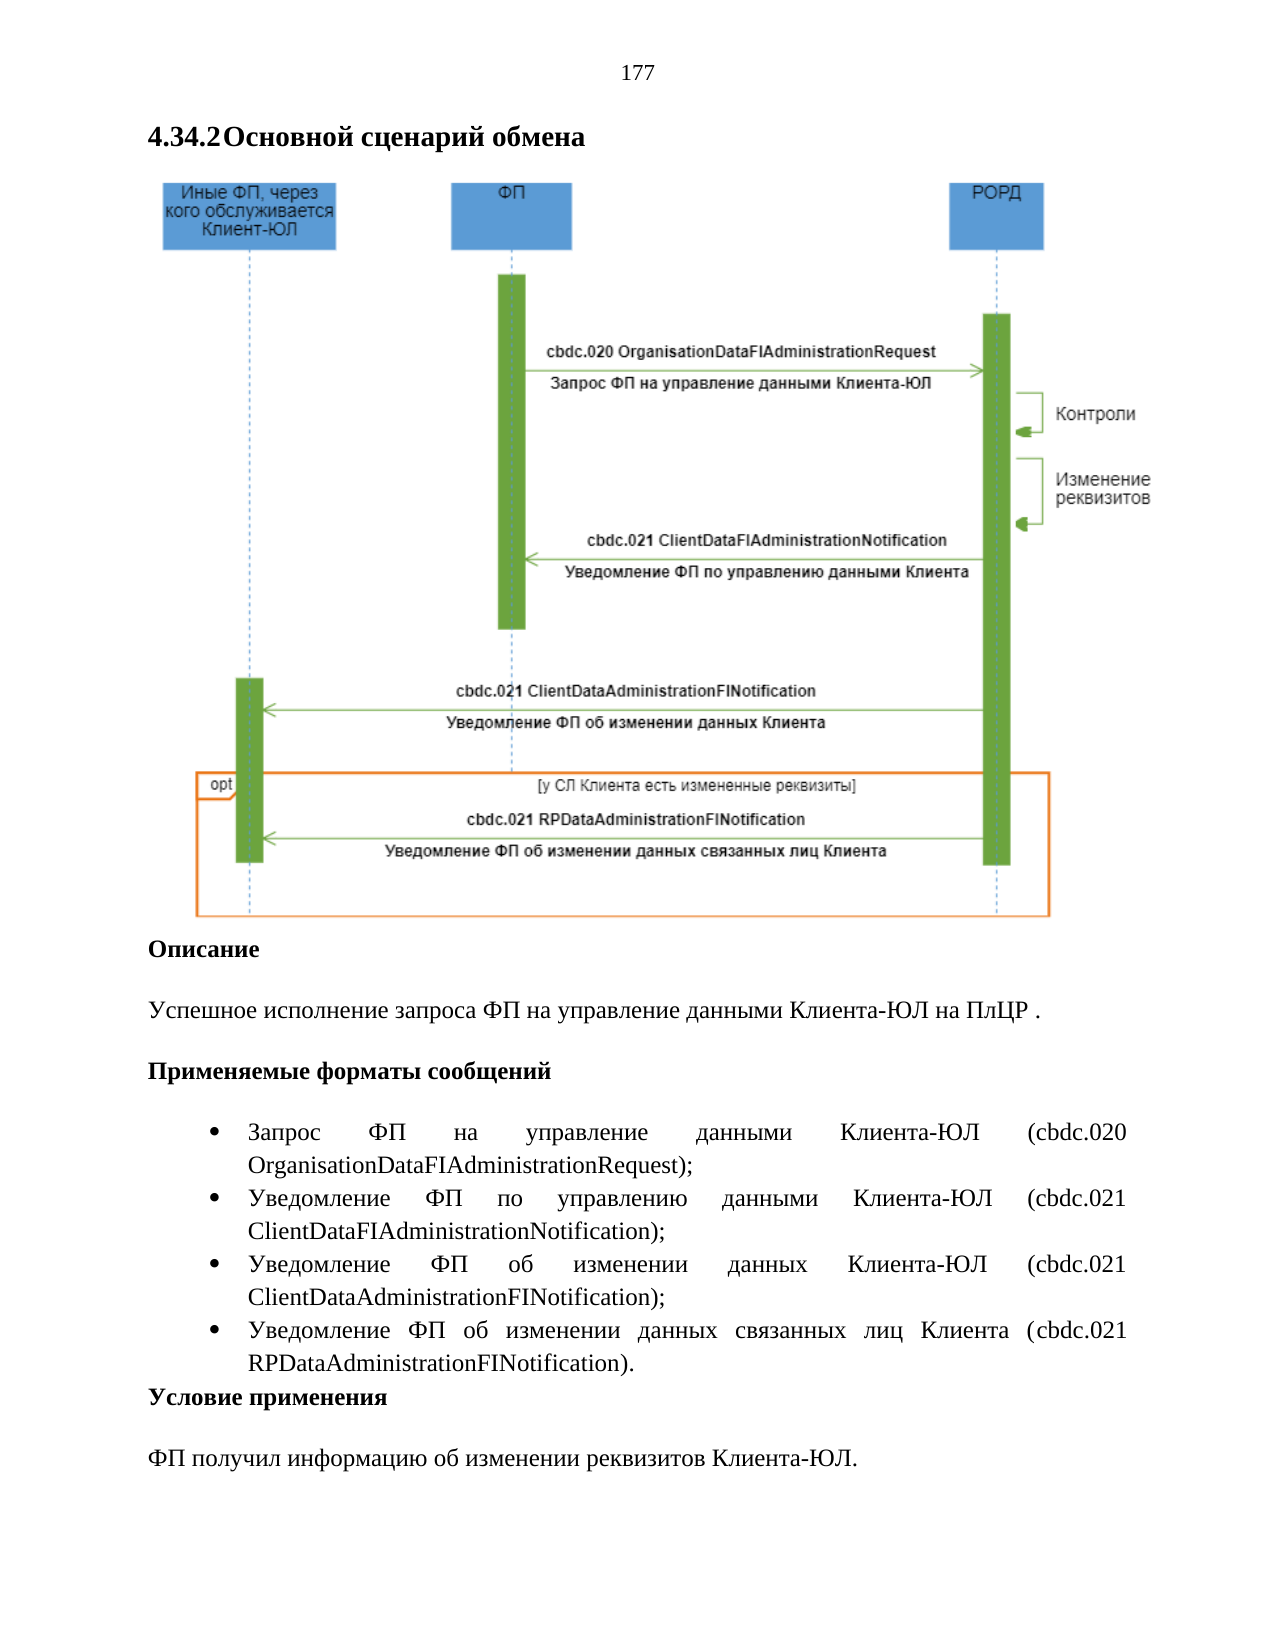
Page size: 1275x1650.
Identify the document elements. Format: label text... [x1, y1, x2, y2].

list Запрос ФП на управление данными Клиента-ЮЛ (cbdc.020 OrganisationDataFIAdministrationRequest); [210, 1117, 1127, 1179]
list Уведомление ФП по управлению данными Клиента-ЮЛ (cbdc.021 ClientDataFIAdministrationNotification); [210, 1183, 1127, 1245]
subtitle Основной сценарий обмена [148, 119, 1127, 153]
text Успешное исполнение запроса ФП на управление данными Клиента-ЮЛ на ПлЦР . [148, 995, 1127, 1024]
text Описание [148, 934, 1127, 963]
list Уведомление ФП об изменении данных связанных лиц Клиента (cbdc.021 RPDataAdministrationFINotification). [210, 1316, 1127, 1377]
text ФП получил информацию об изменении реквизитов Клиента-ЮЛ. [148, 1443, 1127, 1471]
text Условие применения [148, 1382, 1127, 1410]
text Применяемые форматы сообщений [148, 1056, 1127, 1085]
picture [147, 170, 1168, 930]
list Уведомление ФП об изменении данных Клиента-ЮЛ (cbdc.021 ClientDataAdministrationFINotification); [210, 1249, 1127, 1311]
